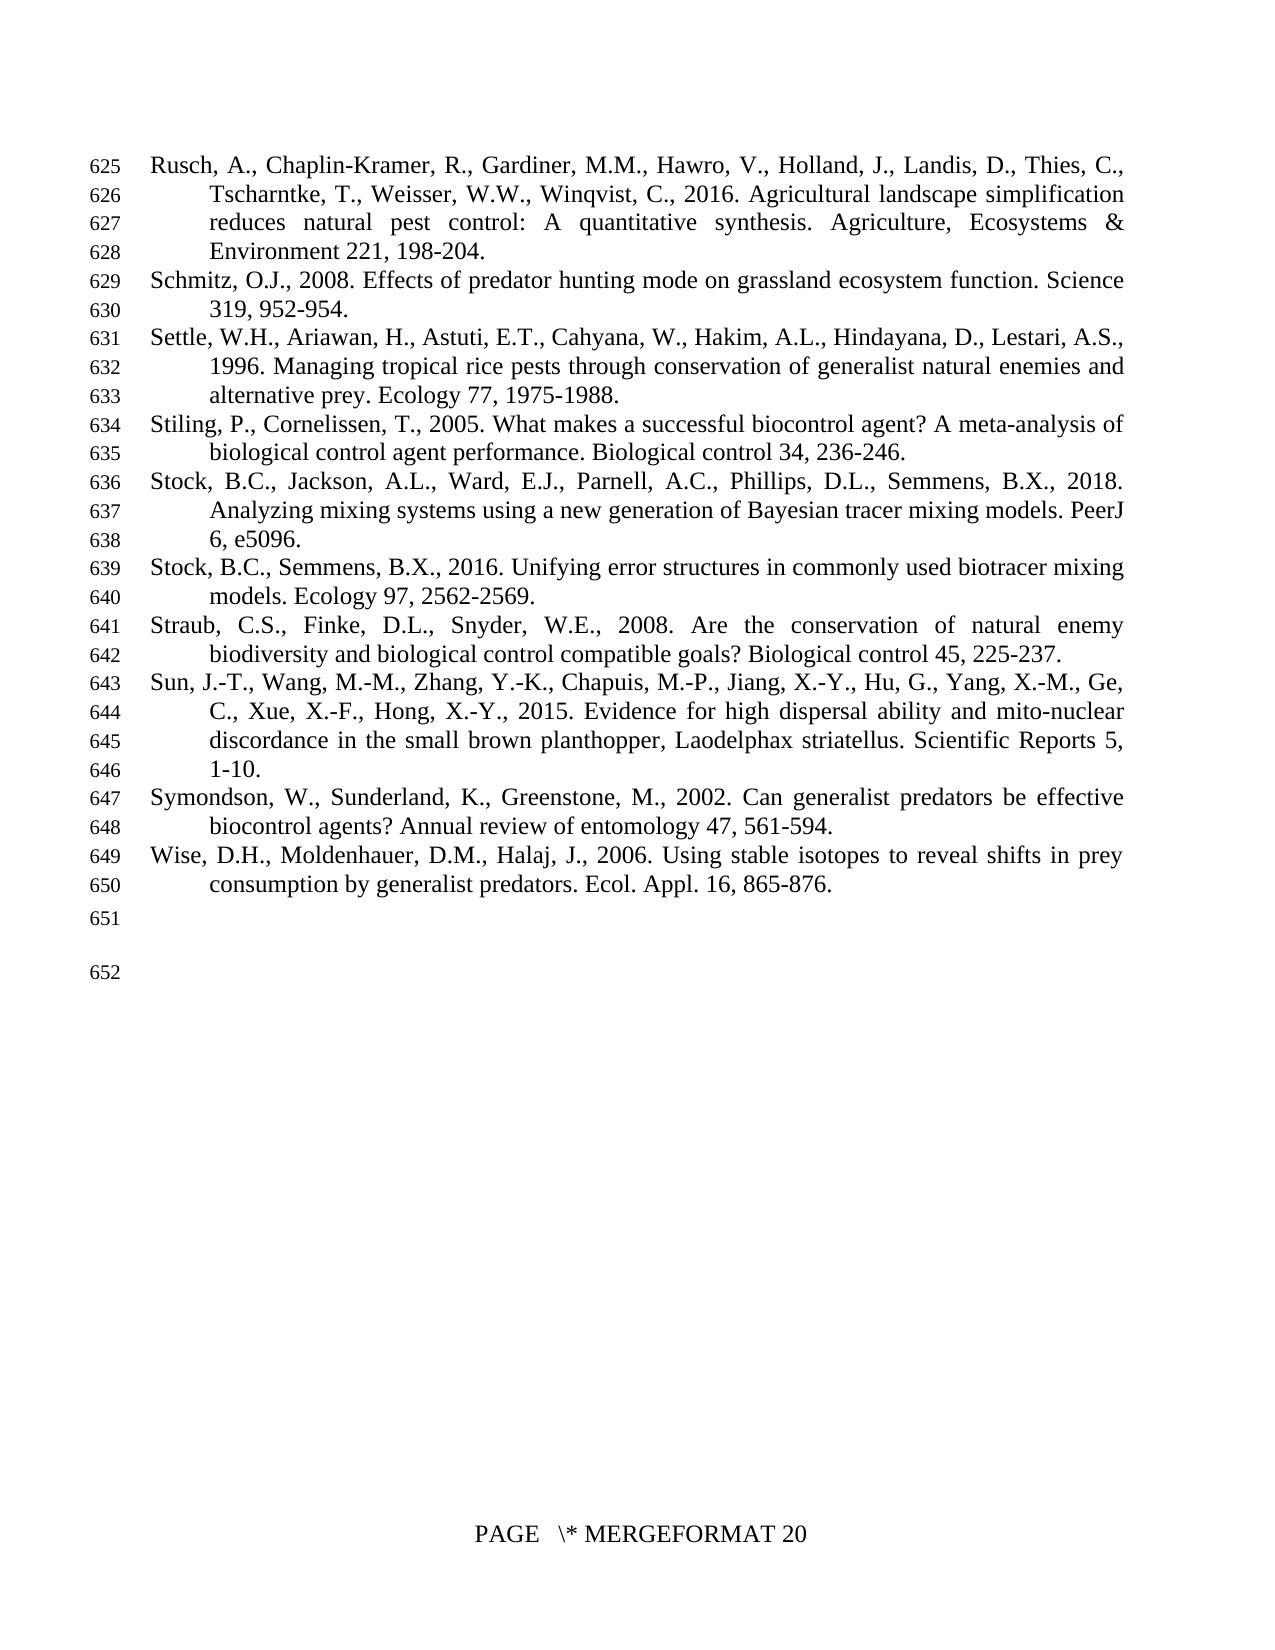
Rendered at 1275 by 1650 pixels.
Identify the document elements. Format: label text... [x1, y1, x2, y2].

text Symondson, W., Sunderland, K., Greenstone, M., 2002. Can generalist predators be effective biocontrol agents? Annual review of entomology 47, 561-594. [150, 782, 1125, 840]
text Sun, J.-T., Wang, M.-M., Zhang, Y.-K., Chapuis, M.-P., Jiang, X.-Y., Hu, G., Yang, X.-M., Ge, C., Xue, X.-F., Hong, X.-Y., 2015. Evidence for high dispersal ability and mito-nuclear discordance in the small brown planthopper, Laodelphax striatellus. Scientific Reports 5, 1-10. [150, 667, 1125, 782]
text Wise, D.H., Moldenhauer, D.M., Halaj, J., 2006. Using stable isotopes to reveal shifts in prey consumption by generalist predators. Ecol. Appl. 16, 865-876. [150, 840, 1125, 897]
text Stock, B.C., Jackson, A.L., Ward, E.J., Parnell, A.C., Phillips, D.L., Semmens, B.X., 2018. Analyzing mixing systems using a new generation of Bayesian tracer mixing models. PeerJ 6, e5096. [150, 466, 1125, 552]
text Stock, B.C., Semmens, B.X., 2016. Unifying error structures in commonly used biotracer mixing models. Ecology 97, 2562-2569. [150, 552, 1125, 610]
text Settle, W.H., Ariawan, H., Astuti, E.T., Cahyana, W., Hakim, A.L., Hindayana, D., Lestari, A.S., 1996. Managing tropical rice pests through conservation of generalist natural enemies and alternative prey. Ecology 77, 1975-1988. [150, 322, 1125, 409]
text Stiling, P., Cornelissen, T., 2005. What makes a successful biocontrol agent? A meta-analysis of biological control agent performance. Biological control 34, 236-246. [150, 409, 1125, 466]
text Schmitz, O.J., 2008. Effects of predator hunting mode on grassland ecosystem function. Science 319, 952-954. [150, 265, 1125, 322]
text Straub, C.S., Finke, D.L., Snyder, W.E., 2008. Are the conservation of natural enemy biodiversity and biological control compatible goals? Biological control 45, 225-237. [150, 610, 1125, 667]
text Rusch, A., Chaplin-Kramer, R., Gardiner, M.M., Hawro, V., Holland, J., Landis, D., Thies, C., Tscharntke, T., Weisser, W.W., Winqvist, C., 2016. Agricultural landscape simplification reduces natural pest control: A quantitative synthesis. Agriculture, Ecosystems & Environment 221, 198-204. [150, 150, 1125, 265]
